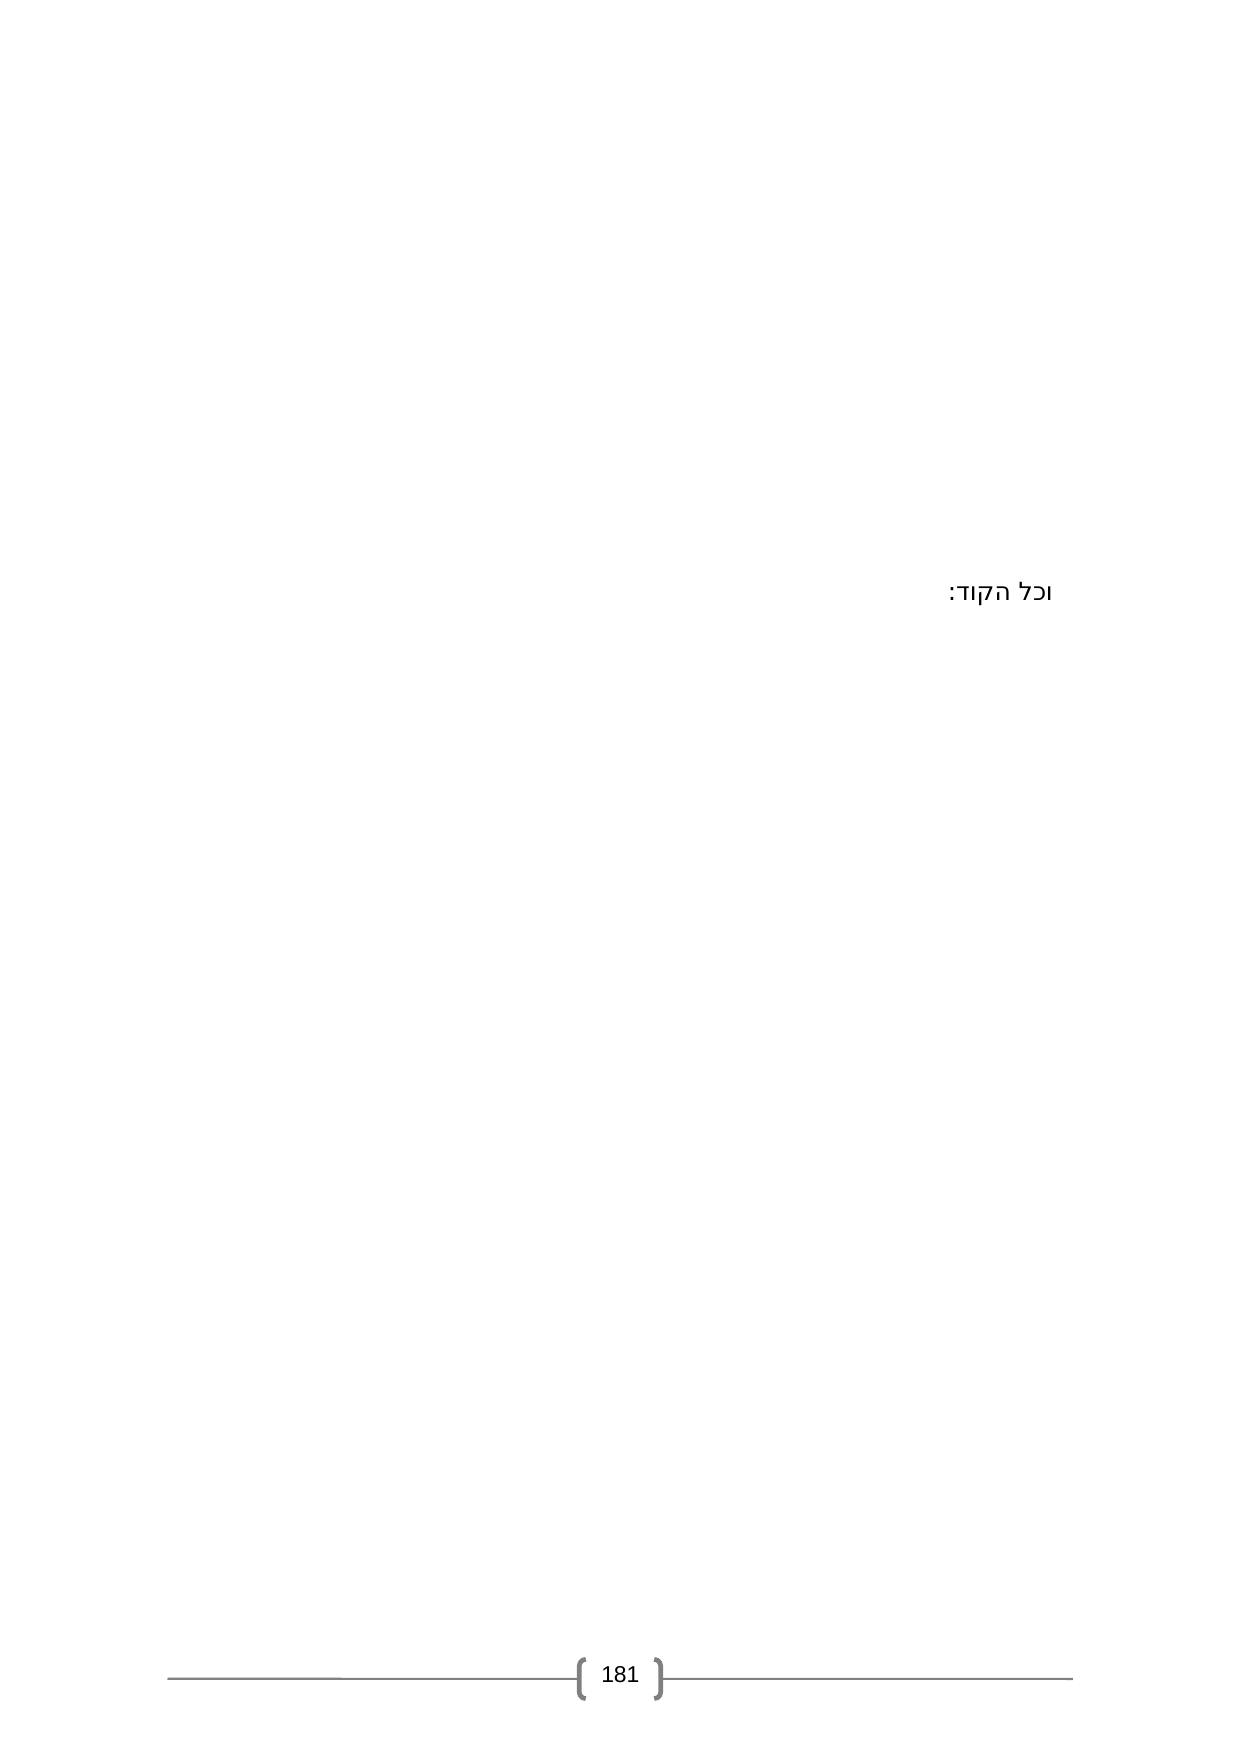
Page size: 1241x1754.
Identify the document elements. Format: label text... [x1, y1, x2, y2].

text וכל הקוד: [187, 577, 1053, 607]
